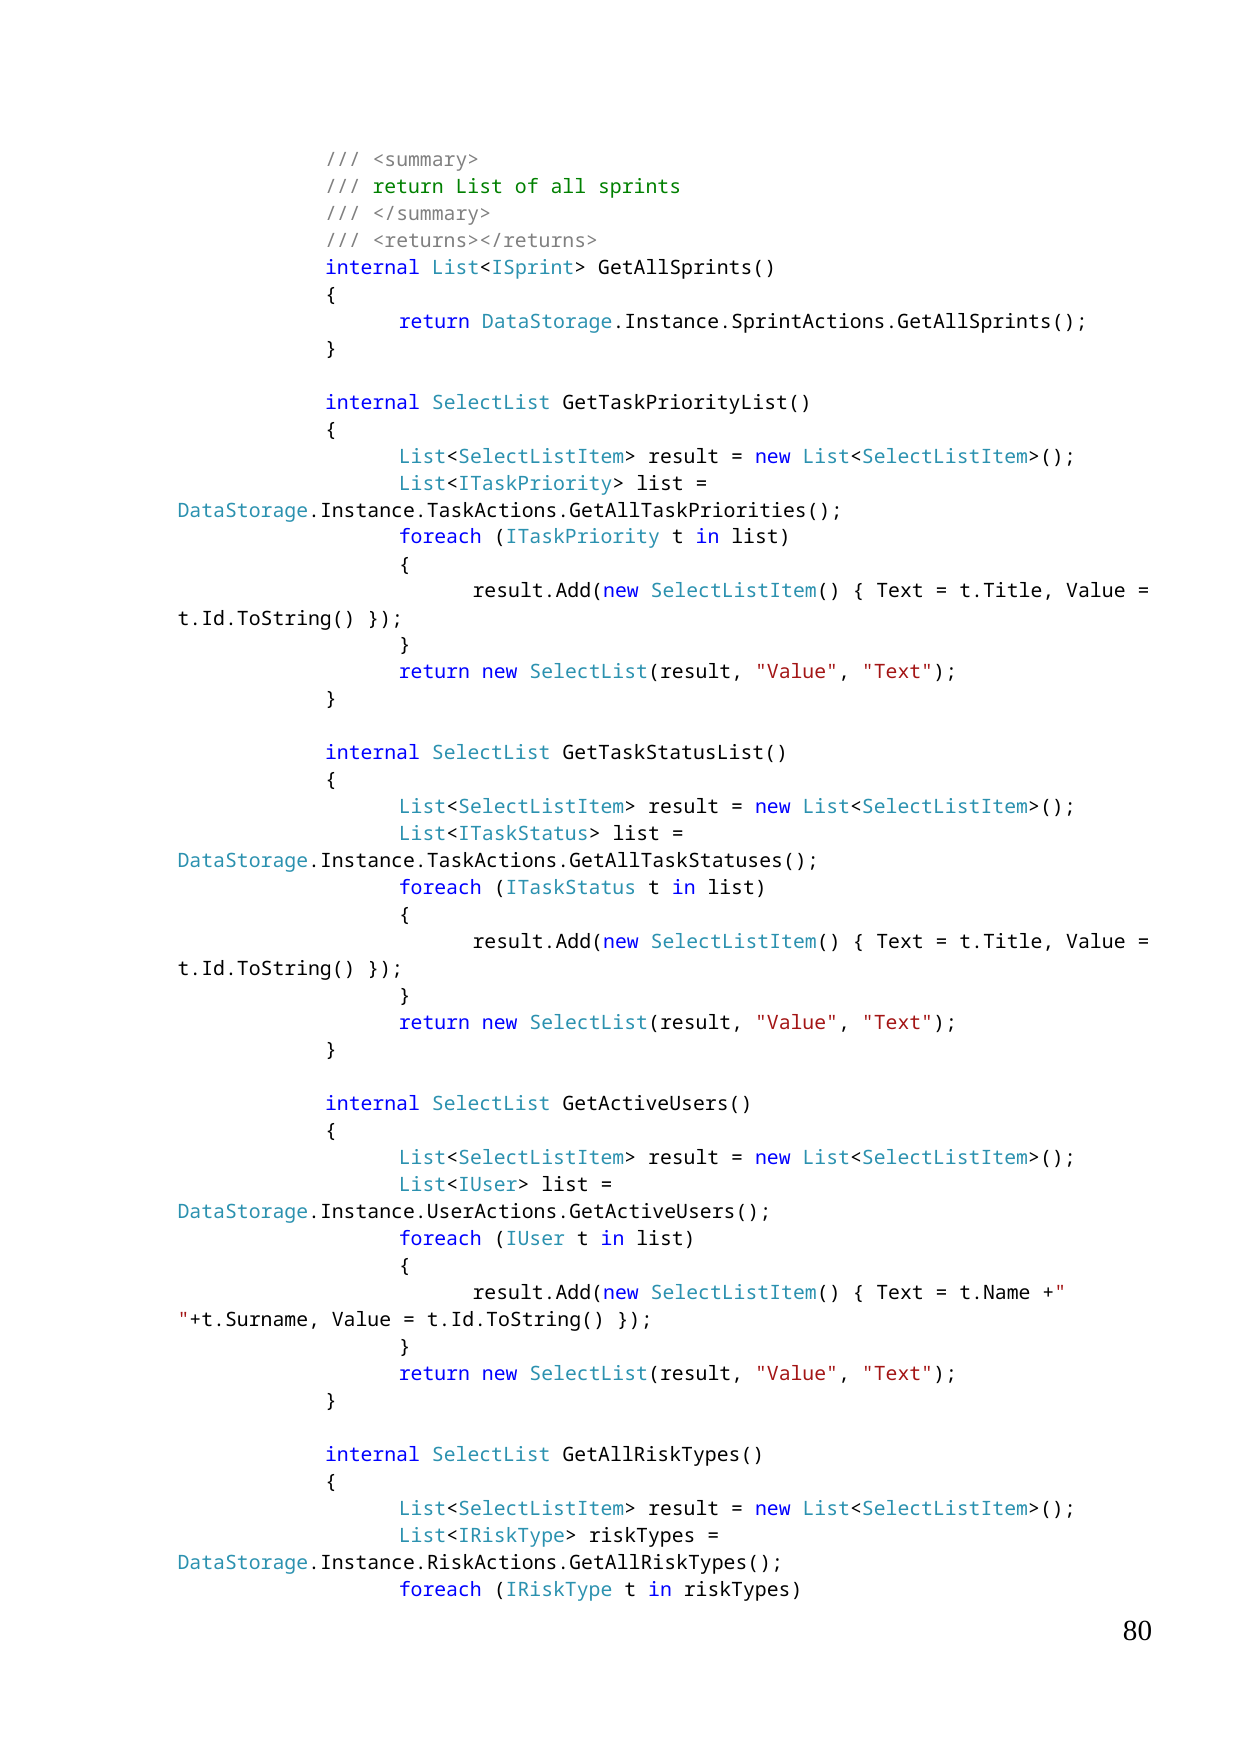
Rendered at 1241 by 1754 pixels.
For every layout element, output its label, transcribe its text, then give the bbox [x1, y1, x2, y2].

text /// </summary> [177, 199, 1152, 226]
text foreach (IRiskType t in riskTypes) [177, 1575, 1152, 1602]
text List<IUser> list = DataStorage.Instance.UserActions.GetActiveUsers(); [177, 1170, 1152, 1224]
text { [177, 1467, 1152, 1494]
text List<SelectListItem> result = new List<SelectListItem>(); [177, 442, 1152, 469]
text } [177, 1332, 1152, 1359]
text } [177, 334, 1152, 361]
text foreach (ITaskPriority t in list) [177, 523, 1152, 550]
text } [177, 1386, 1152, 1413]
text { [177, 901, 1152, 927]
text internal List<ISprint> GetAllSprints() [177, 253, 1152, 280]
text foreach (ITaskStatus t in list) [177, 873, 1152, 901]
text result.Add(new SelectListItem() { Text = t.Title, Value = t.Id.ToString() }); [177, 927, 1152, 981]
text result.Add(new SelectListItem() { Text = t.Name +" "+t.Surname, Value = t.Id.ToString() }); [177, 1278, 1152, 1332]
text } [177, 631, 1152, 658]
text } [177, 1035, 1152, 1062]
text { [177, 415, 1152, 442]
text List<SelectListItem> result = new List<SelectListItem>(); [177, 793, 1152, 819]
text internal SelectList GetAllRiskTypes() [177, 1440, 1152, 1467]
text { [177, 1251, 1152, 1278]
text return new SelectList(result, "Value", "Text"); [177, 658, 1152, 685]
text internal SelectList GetTaskPriorityList() [177, 388, 1152, 415]
text internal SelectList GetTaskStatusList() [177, 739, 1152, 766]
text return new SelectList(result, "Value", "Text"); [177, 1359, 1152, 1386]
text /// return List of all sprints [177, 172, 1152, 199]
text { [177, 550, 1152, 577]
text } [177, 685, 1152, 712]
text List<SelectListItem> result = new List<SelectListItem>(); [177, 1494, 1152, 1521]
text /// <summary> [177, 145, 1152, 172]
text /// <returns></returns> [177, 226, 1152, 253]
text foreach (IUser t in list) [177, 1224, 1152, 1251]
text List<ITaskStatus> list = DataStorage.Instance.TaskActions.GetAllTaskStatuses(); [177, 819, 1152, 873]
text return new SelectList(result, "Value", "Text"); [177, 1008, 1152, 1035]
text result.Add(new SelectListItem() { Text = t.Title, Value = t.Id.ToString() }); [177, 577, 1152, 631]
text List<SelectListItem> result = new List<SelectListItem>(); [177, 1143, 1152, 1170]
text return DataStorage.Instance.SprintActions.GetAllSprints(); [177, 307, 1152, 334]
text } [177, 981, 1152, 1008]
text internal SelectList GetActiveUsers() [177, 1089, 1152, 1116]
text { [177, 280, 1152, 307]
text List<ITaskPriority> list = DataStorage.Instance.TaskActions.GetAllTaskPriorities(); [177, 469, 1152, 523]
text { [177, 766, 1152, 793]
text List<IRiskType> riskTypes = DataStorage.Instance.RiskActions.GetAllRiskTypes(); [177, 1521, 1152, 1575]
text { [177, 1116, 1152, 1143]
